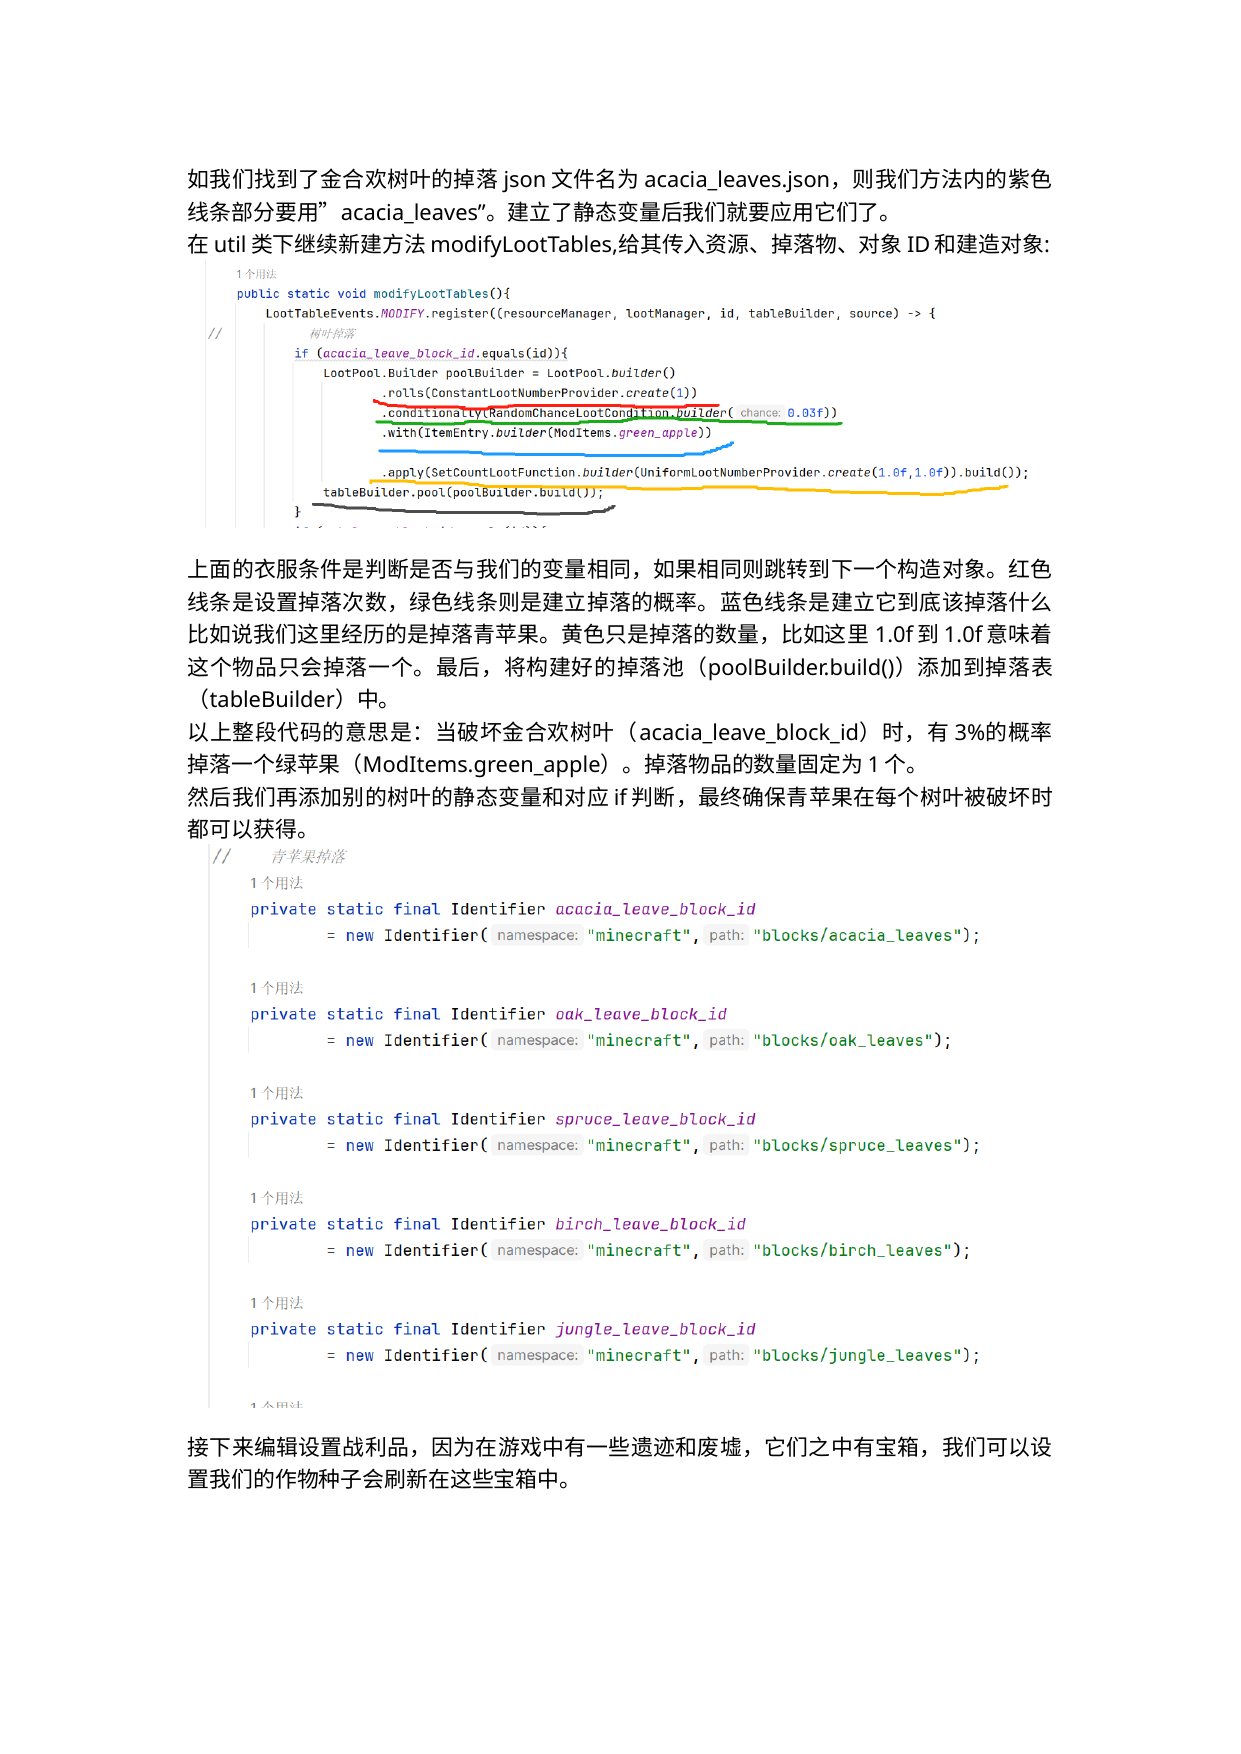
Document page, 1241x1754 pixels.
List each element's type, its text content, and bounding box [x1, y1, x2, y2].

text 然后我们再添加别的树叶的静态变量和对应if判断，最终确保青苹果在每个树叶被破坏时都可以获得。 [187, 779, 1053, 844]
text 如我们找到了金合欢树叶的掉落json文件名为acacia_leaves.json，则我们方法内的紫色线条部分要用”acacia_leaves”。建立了静态变量后我们就要应用它们了。 [187, 162, 1053, 227]
text 上面的衣服条件是判断是否与我们的变量相同，如果相同则跳转到下一个构造对象。红色线条是设置掉落次数，绿色线条则是建立掉落的概率。蓝色线条是建立它到底该掉落什么，比如说我们这里经历的是掉落青苹果。黄色只是掉落的数量，比如这里1.0f到1.0f意味着这个物品只会掉落一个。最后，将构建好的掉落池（poolBuilder.build()）添加到掉落表（tableBuilder）中。 [187, 552, 1053, 714]
text 在util类下继续新建方法modifyLootTables,给其传入资源、掉落物、对象ID和建造对象: [187, 227, 1053, 259]
picture [187, 844, 1053, 1408]
text 接下来编辑设置战利品，因为在游戏中有一些遗迹和废墟，它们之中有宝箱，我们可以设置我们的作物种子会刷新在这些宝箱中。 [187, 1429, 1053, 1494]
picture [187, 259, 1052, 528]
text 以上整段代码的意思是：当破坏金合欢树叶（acacia_leave_block_id）时，有3%的概率掉落一个绿苹果（ModItems.green_apple）。掉落物品的数量固定为1个。 [187, 714, 1053, 779]
